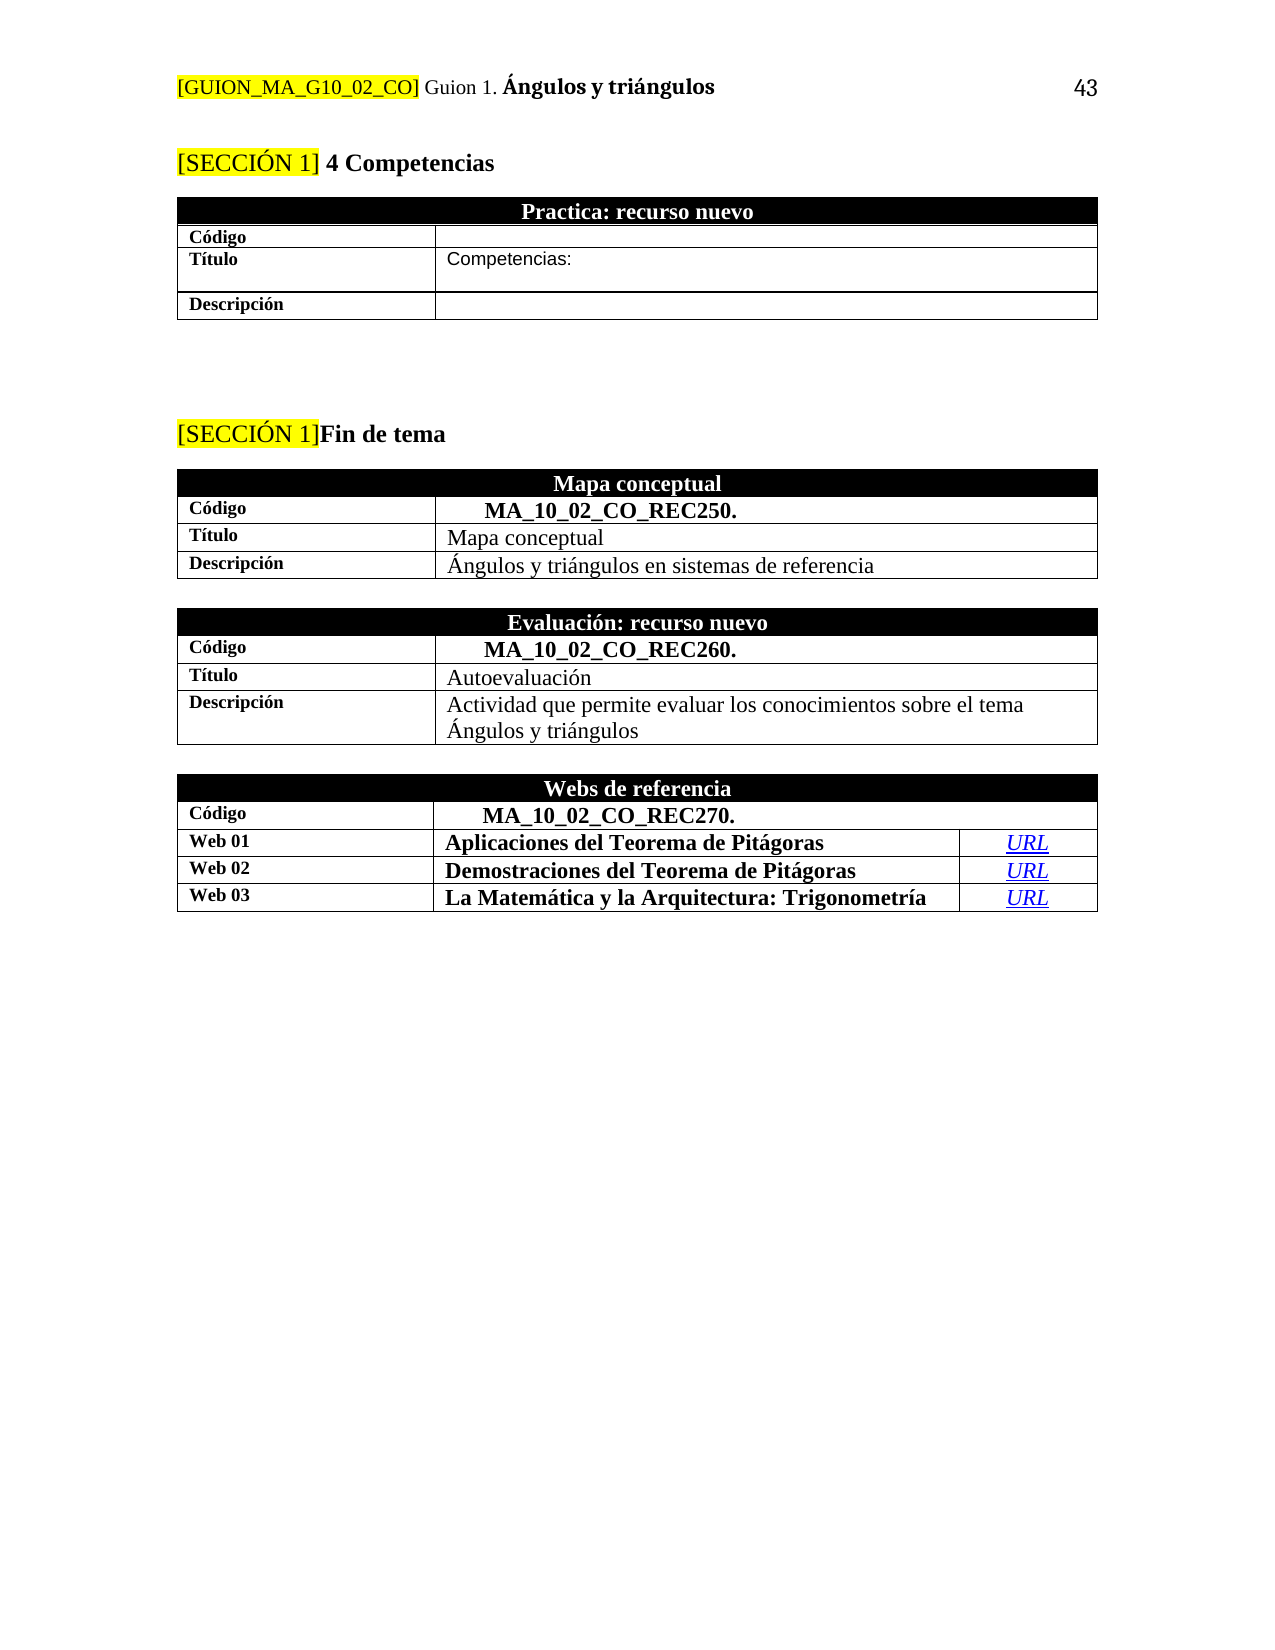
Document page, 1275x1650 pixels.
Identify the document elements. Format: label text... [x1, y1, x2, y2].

table_cell La Matemática y la Arquitectura: Trigonometría [434, 884, 959, 911]
table_cell Competencias: [436, 248, 1097, 291]
table_cell [436, 293, 1097, 319]
table_cell [436, 636, 1097, 663]
table_header Evaluación: recurso nuevo [178, 609, 1097, 635]
table_cell Título [178, 524, 435, 551]
table_cell Mapa conceptual [436, 524, 1097, 551]
text [SECCIÓN 1]Fin de tema [319, 419, 1098, 448]
table_cell Demostraciones del Teorema de Pitágoras [434, 857, 959, 883]
table_cell Descripción [178, 691, 435, 744]
table_header Practica: recurso nuevo [178, 198, 1097, 224]
table_cell Código [178, 802, 433, 828]
table_cell Aplicaciones del Teorema de Pitágoras [434, 830, 959, 856]
table_cell Descripción [178, 552, 435, 578]
table_cell Ángulos y triángulos en sistemas de referencia [436, 552, 1097, 578]
table_cell URL [960, 857, 1097, 883]
table_cell Web 01 [178, 830, 433, 856]
table_cell Descripción [178, 293, 435, 319]
table_cell Autoevaluación [436, 664, 1097, 690]
table_cell URL [960, 830, 1097, 856]
table_cell Web 02 [178, 857, 433, 883]
text [SECCIÓN 1] 4 Competencias [319, 148, 1098, 176]
table_cell [436, 226, 1097, 247]
table_cell Título [178, 248, 435, 291]
table_header Webs de referencia [178, 775, 1097, 801]
table_cell Título [178, 664, 435, 690]
table_cell Código [178, 636, 435, 663]
table_cell Código [178, 226, 435, 247]
table_cell Código [178, 497, 435, 523]
table_header Mapa conceptual [178, 470, 1097, 496]
table_cell URL [960, 884, 1097, 911]
table_cell Web 03 [178, 884, 433, 911]
table_cell Actividad que permite evaluar los conocimientos sobre el tema Ángulos y triángulos [436, 691, 1097, 744]
table_cell [436, 497, 1097, 523]
table_cell [434, 802, 1097, 828]
